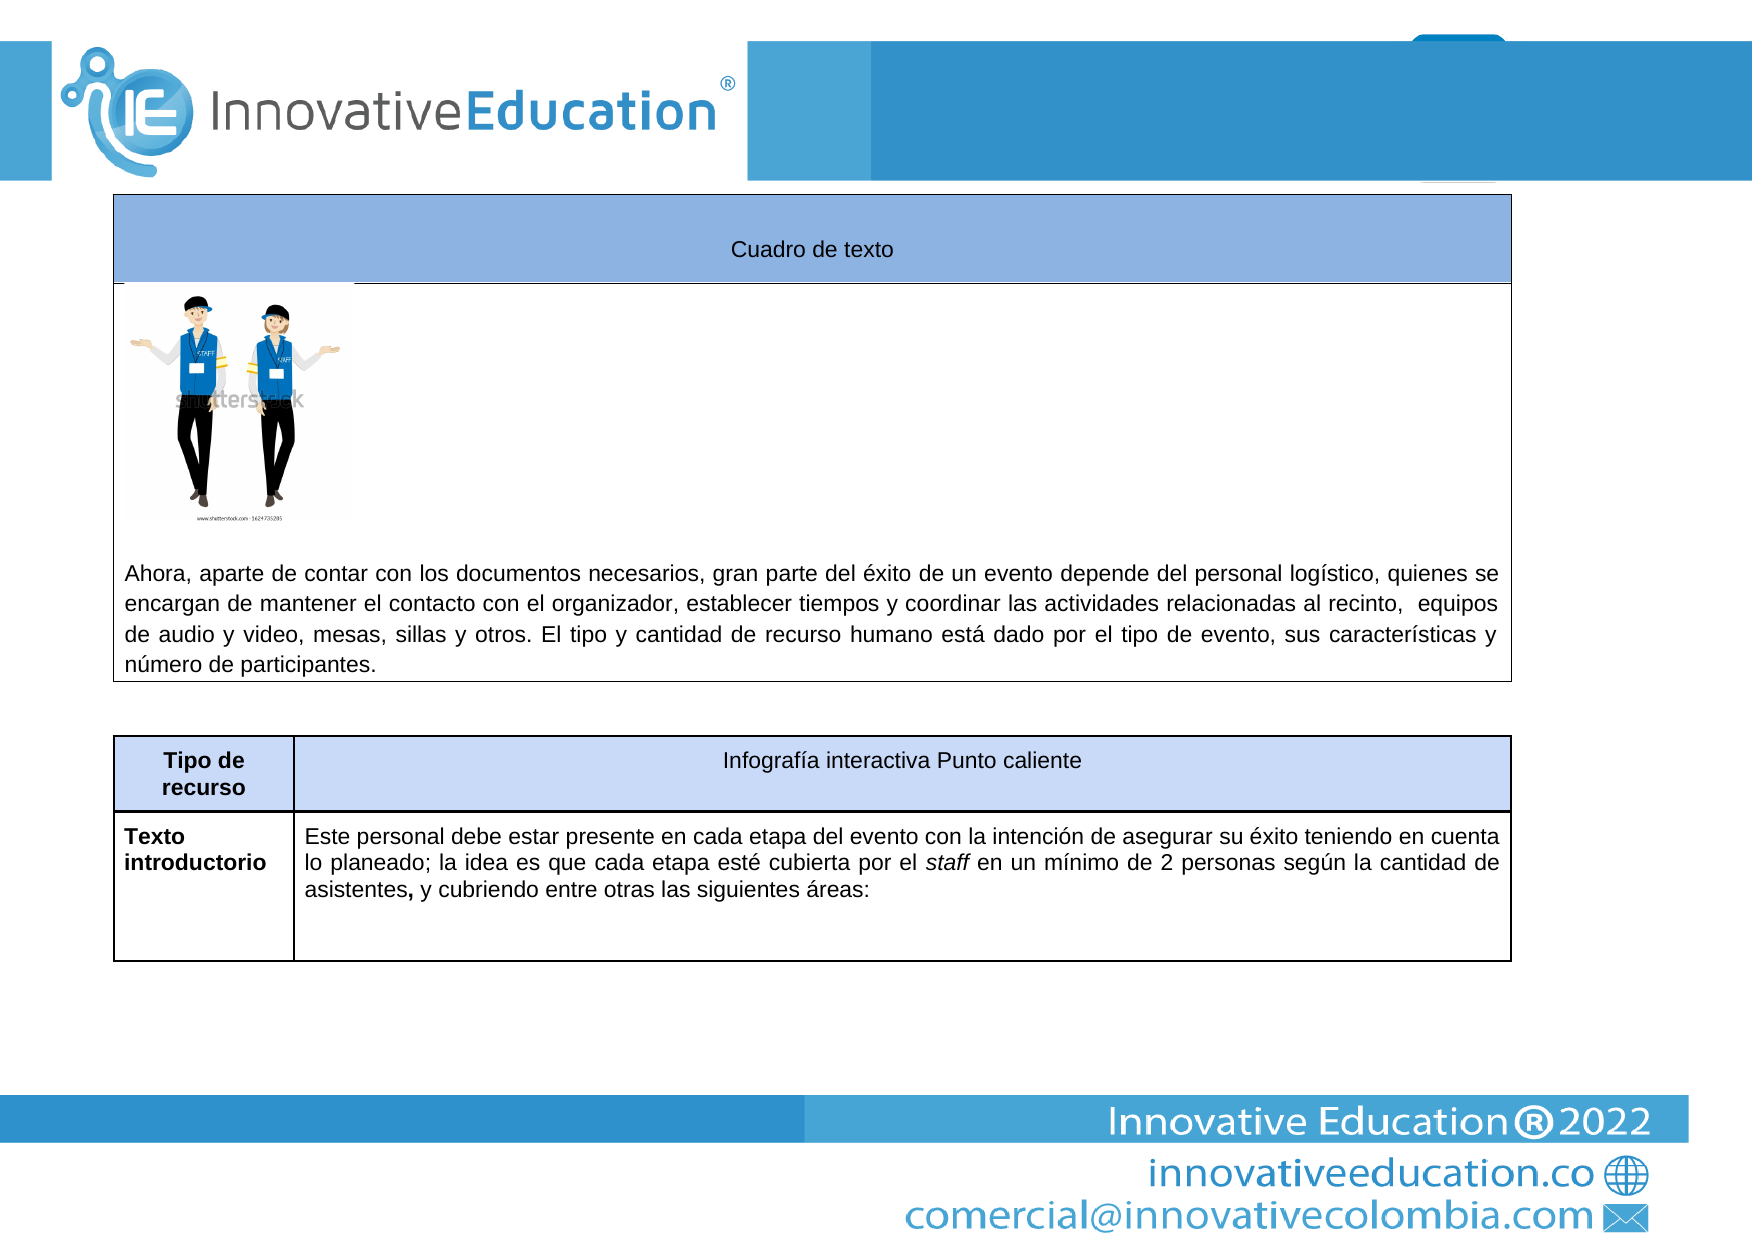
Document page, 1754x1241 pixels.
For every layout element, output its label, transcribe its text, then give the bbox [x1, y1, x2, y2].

table_header Tipo de recurso [115, 737, 293, 810]
table_header Infografía interactiva Punto caliente [295, 737, 1510, 810]
table_cell Ahora, aparte de contar con los documentos necesarios, gran parte del éxito de un evento depende del personal logístico, quienes se encargan de mantener el contacto con el organizador, establecer tiempos y coordinar las actividades relacionadas al recinto, equipos de audio y video, mesas, sillas y otros. El tipo y cantidad de recurso humano está dado por el tipo de evento, sus características y número de participantes. [114, 284, 1511, 681]
table_cell Este personal debe estar presente en cada etapa del evento con la intención de asegurar su éxito teniendo en cuenta lo planeado; la idea es que cada etapa esté cubierta por el staff en un mínimo de 2 personas según la cantidad de asistentes, y cubriendo entre otras las siguientes áreas: [295, 813, 1510, 960]
picture [124, 283, 355, 522]
table_header Cuadro de texto [114, 195, 1511, 282]
table_cell Texto introductorio [115, 813, 293, 960]
picture [0, 28, 1752, 194]
picture [0, 1093, 1689, 1239]
